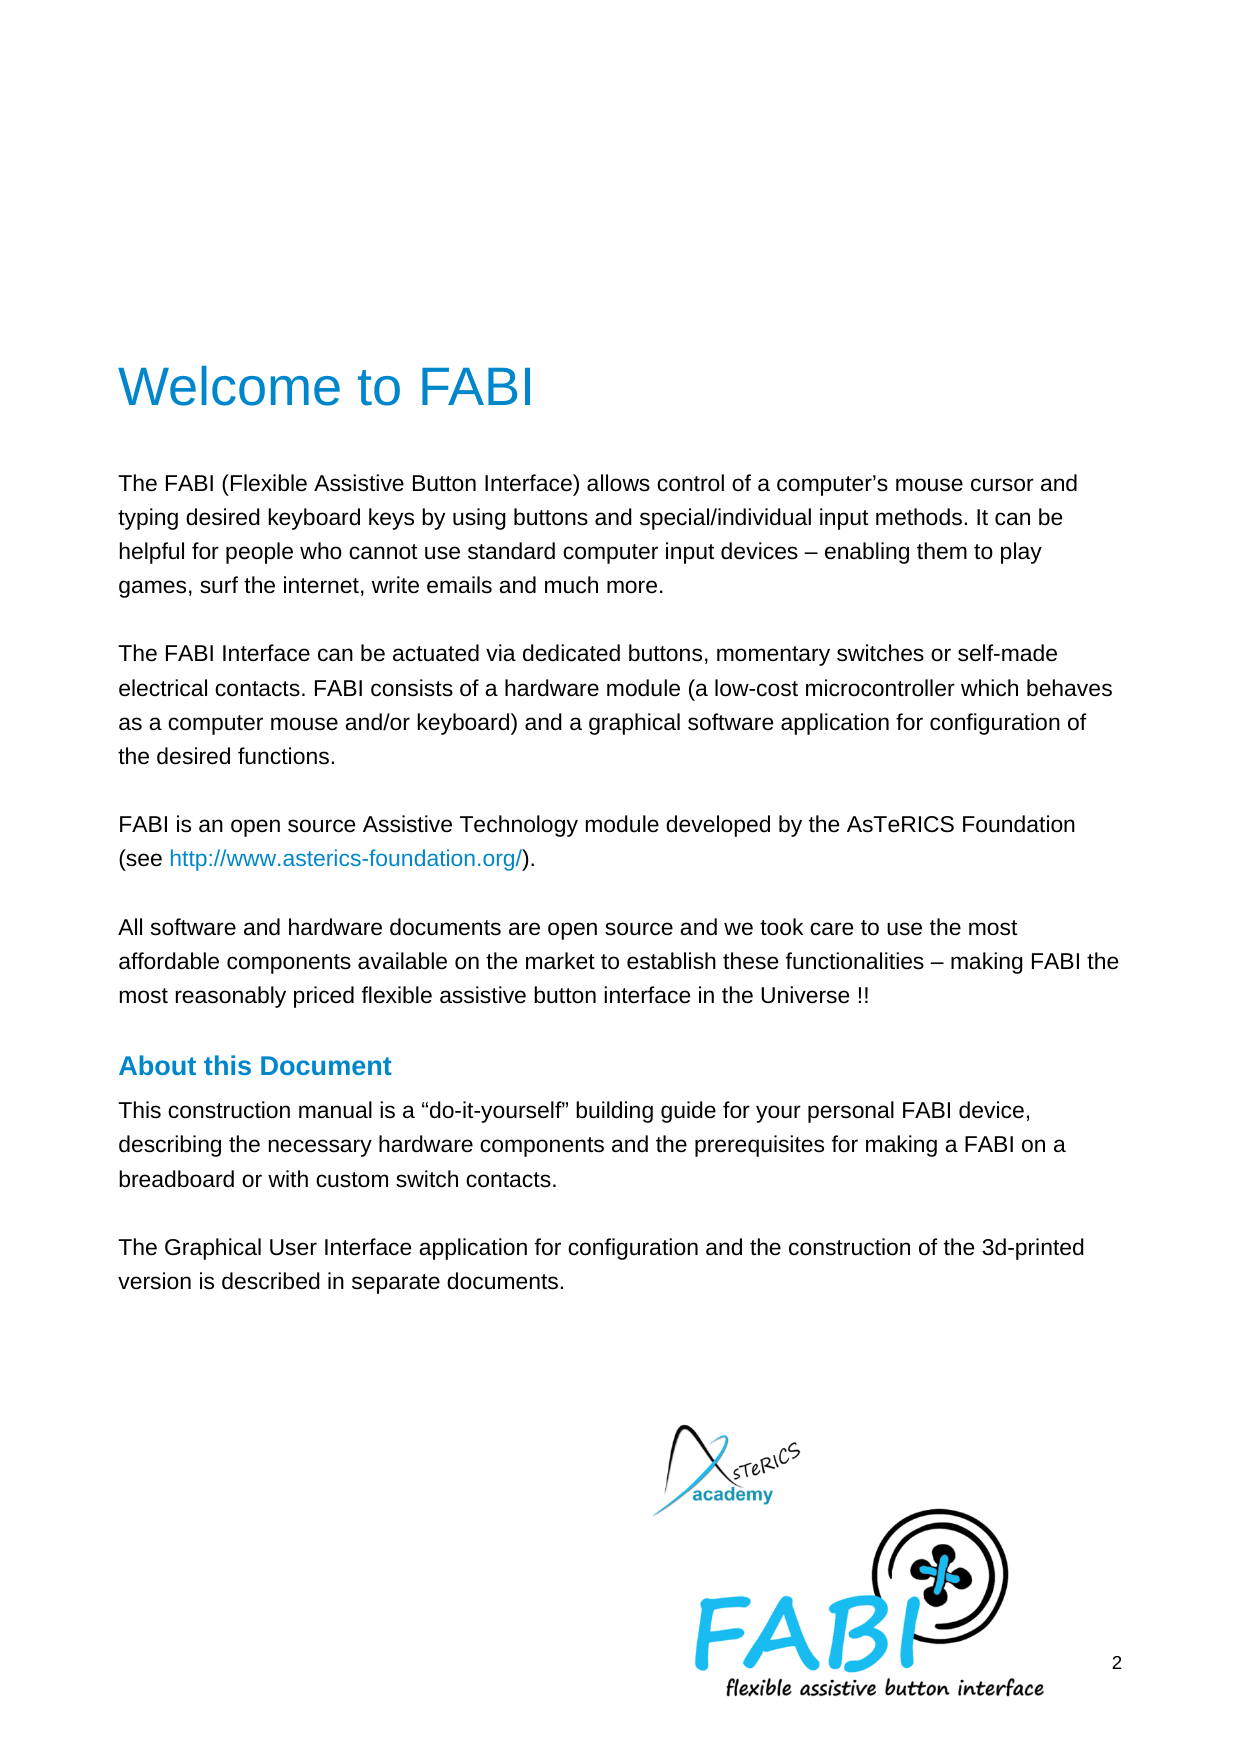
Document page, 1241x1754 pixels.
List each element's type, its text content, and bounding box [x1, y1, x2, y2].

subtitle About this Document [118, 1050, 1122, 1082]
text FABI is an open source Assistive Technology module developed by the AsTeRICS Foundation [118, 811, 1122, 837]
text The FABI Interface can be actuated via dedicated buttons, momentary switches or self-made electrical contacts. FABI consists of a hardware module (a low-cost microcontroller which behaves as a computer mouse and/or keyboard) and a graphical software application for configuration of the desired functions. [118, 640, 1122, 769]
text (see http://www.asterics-foundation.org/). [118, 845, 1122, 872]
text The FABI (Flexible Assistive Button Interface) allows control of a computer’s mouse cursor and typing desired keyboard keys by using buttons and special/individual input methods. It can be helpful for people who cannot use standard computer input devices – enabling them to play games, surf the internet, write emails and much more. [118, 469, 1122, 598]
subtitle Welcome to FABI [118, 354, 1122, 417]
text This construction manual is a “do-it-yourself” building guide for your personal FABI device, describing the necessary hardware components and the prerequisites for making a FABI on a breadboard or with custom switch contacts. [118, 1097, 1122, 1192]
text All software and hardware documents are open source and we took care to use the most affordable components available on the market to establish these functionalities – making FABI the most reasonably priced flexible assistive button interface in the Universe !! [118, 914, 1122, 1008]
picture [643, 1416, 1061, 1718]
text The Graphical User Interface application for configuration and the construction of the 3d-printed version is described in separate documents. [118, 1234, 1122, 1294]
